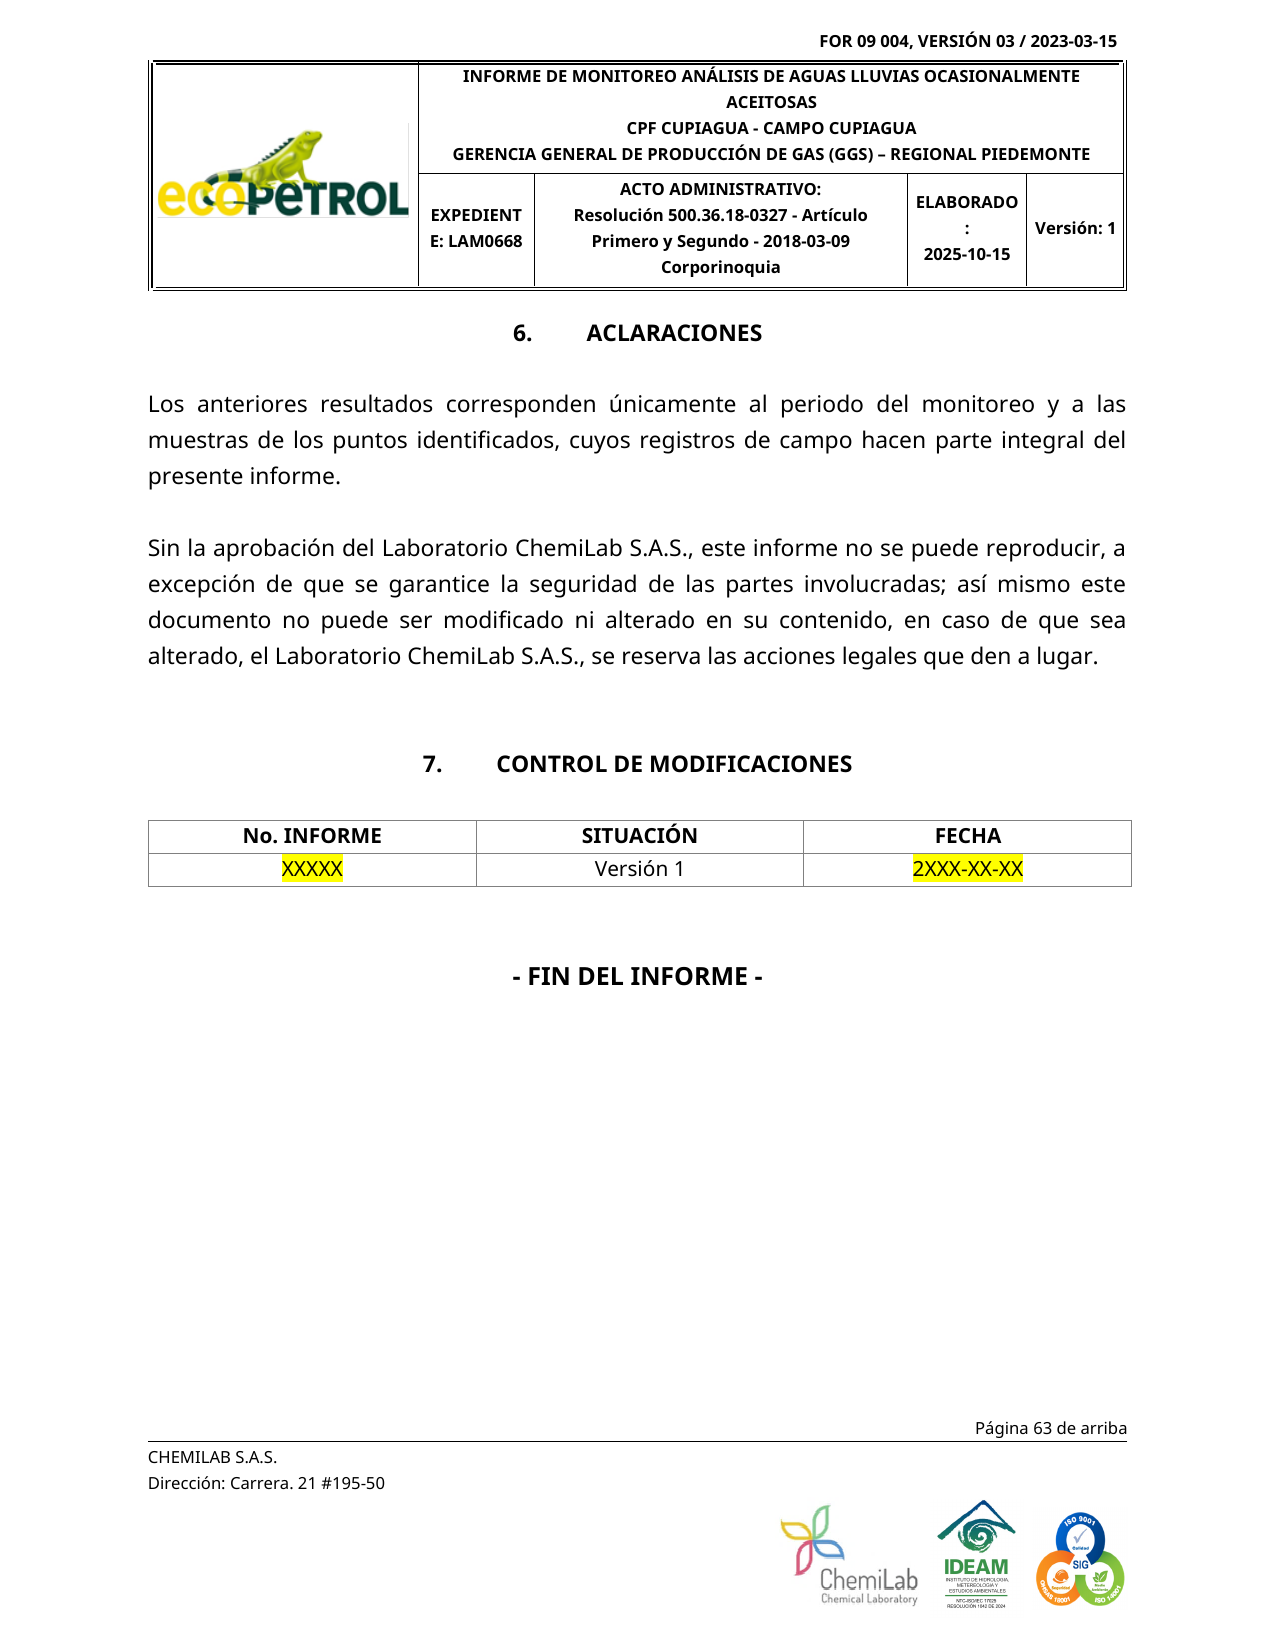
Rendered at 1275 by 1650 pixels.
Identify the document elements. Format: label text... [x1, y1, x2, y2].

table_header No. INFORME [149, 821, 476, 853]
text ACLARACIONES [148, 317, 1127, 348]
table_cell Versión 1 [477, 854, 803, 886]
picture [1032, 1507, 1128, 1610]
text Sin la aprobación del Laboratorio ChemiLab S.A.S., este informe no se puede reproducir, a excepción de que se garantice la seguridad de las partes involucradas; así mismo este documento no puede ser modificado ni alterado en su contenido, en caso de que sea alterado, el Laboratorio ChemiLab S.A.S., se reserva las acciones legales que den a lugar. [148, 532, 1127, 671]
table_header SITUACIÓN [477, 821, 803, 853]
table_cell 2XXX-XX-XX [804, 854, 1131, 886]
table_header FECHA [804, 821, 1131, 853]
text - FIN DEL INFORME - [148, 959, 1127, 993]
text Los anteriores resultados corresponden únicamente al periodo del monitoreo y a las muestras de los puntos identificados, cuyos registros de campo hacen parte integral del presente informe. [148, 388, 1127, 492]
picture [775, 1497, 1024, 1620]
text CONTROL DE MODIFICACIONES [148, 748, 1127, 779]
picture [157, 123, 411, 220]
table_cell XXXXX [149, 854, 476, 886]
